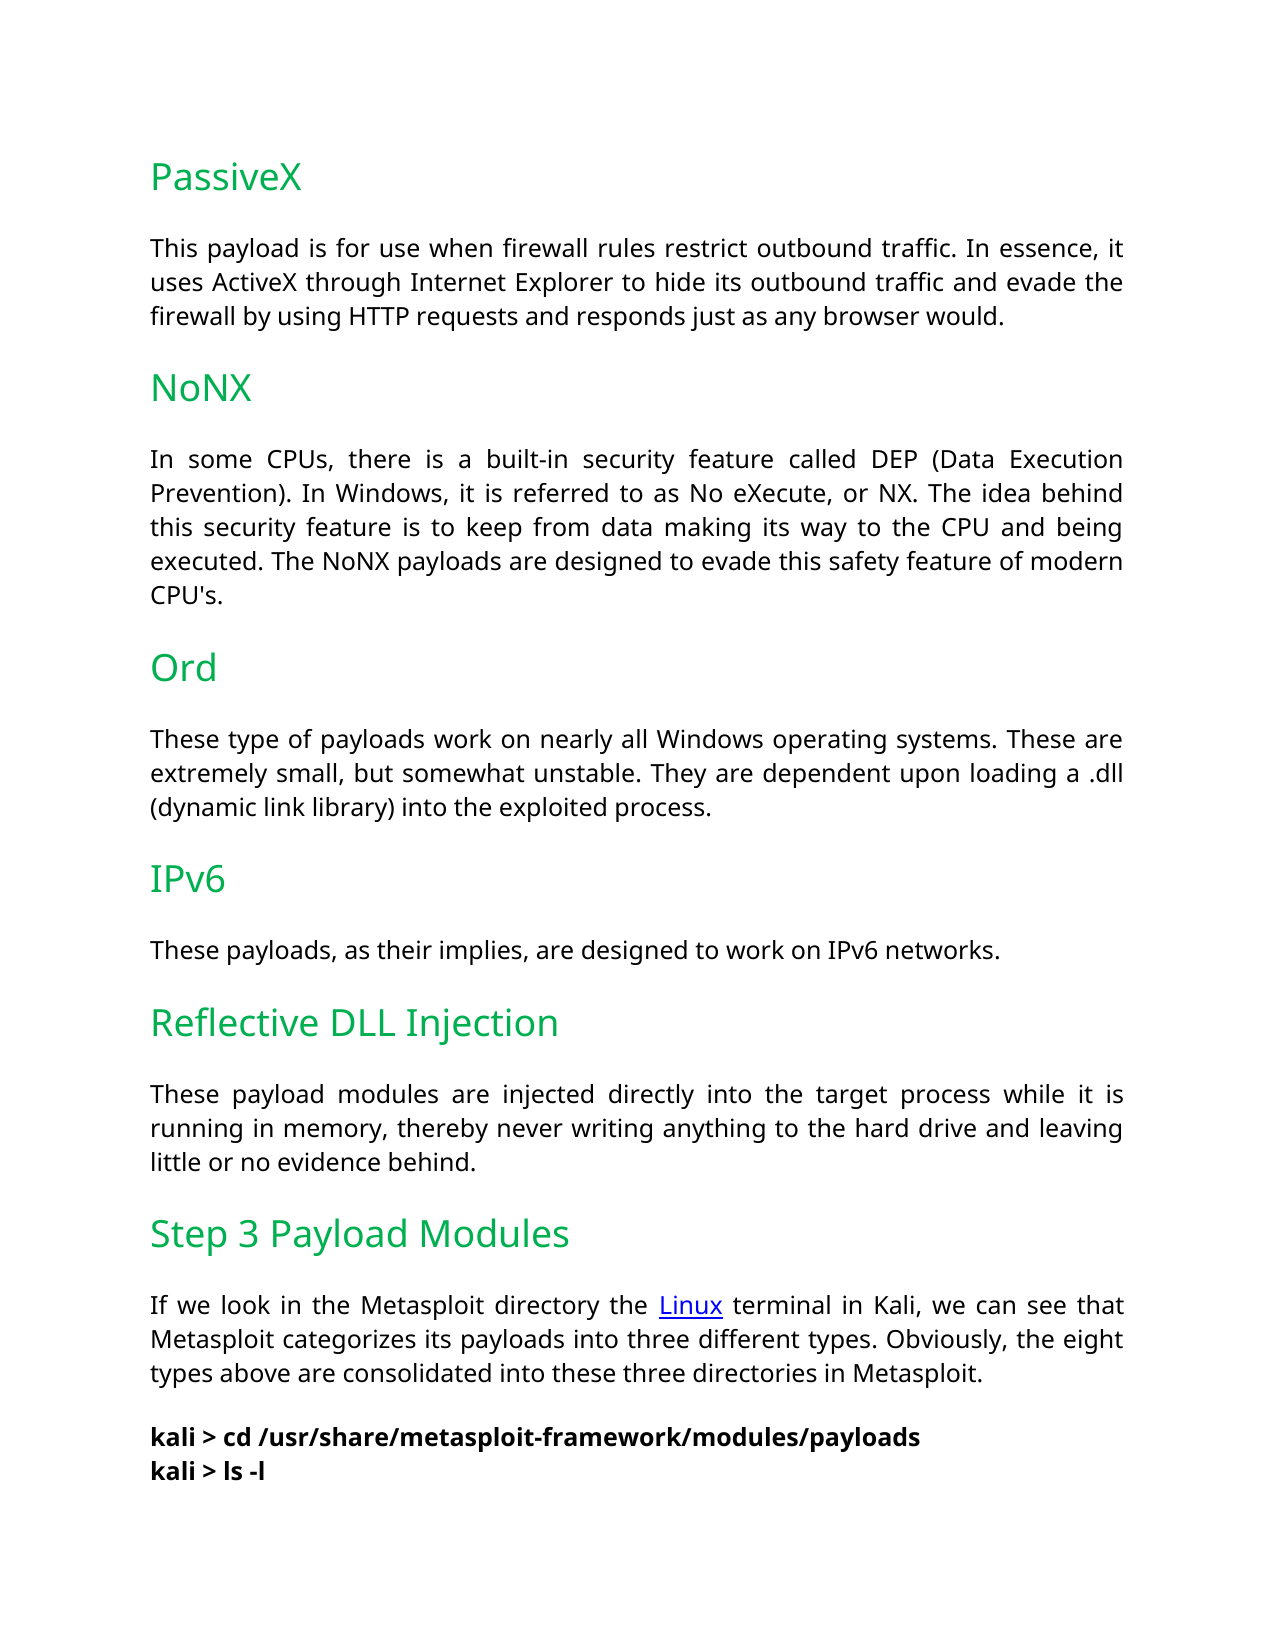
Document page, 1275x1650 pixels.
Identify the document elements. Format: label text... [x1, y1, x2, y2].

subtitle Reflective DLL Injection [150, 996, 1125, 1047]
text In some CPUs, there is a built-in security feature called DEP (Data Execution Prevention). In Windows, it is referred to as No eXecute, or NX. The idea behind this security feature is to keep from data making its way to the CPU and being executed. The NoNX payloads are designed to evade this safety feature of modern CPU's. [150, 442, 1125, 612]
text This payload is for use when firewall rules restrict outbound traffic. In essence, it uses ActiveX through Internet Explorer to hide its outbound traffic and evade the firewall by using HTTP requests and responds just as any browser would. [150, 230, 1125, 332]
subtitle Ord [150, 641, 1125, 692]
subtitle Step 3 Payload Modules [150, 1208, 1125, 1259]
text These type of payloads work on nearly all Windows operating systems. These are extremely small, but somewhat unstable. They are dependent upon loading a .dll (dynamic link library) into the exploited process. [150, 721, 1125, 824]
text These payload modules are injected directly into the target process while it is running in memory, thereby never writing anything to the hard drive and leaving little or no evidence behind. [150, 1076, 1125, 1179]
subtitle PassiveX [150, 150, 1125, 201]
text These payloads, as their implies, are designed to work on IPv6 networks. [150, 933, 1125, 967]
subtitle NoNX [150, 362, 1125, 413]
text If we look in the Metasploit directory the Linux terminal in Kali, we can see that Metasploit categorizes its payloads into three different types. Obviously, the eight types above are consolidated into these three directories in Metasploit. [150, 1288, 1125, 1390]
subtitle IPv6 [150, 853, 1125, 904]
text kali > cd /usr/share/metasploit-framework/modules/payloads kali > ls -l [150, 1419, 1125, 1487]
